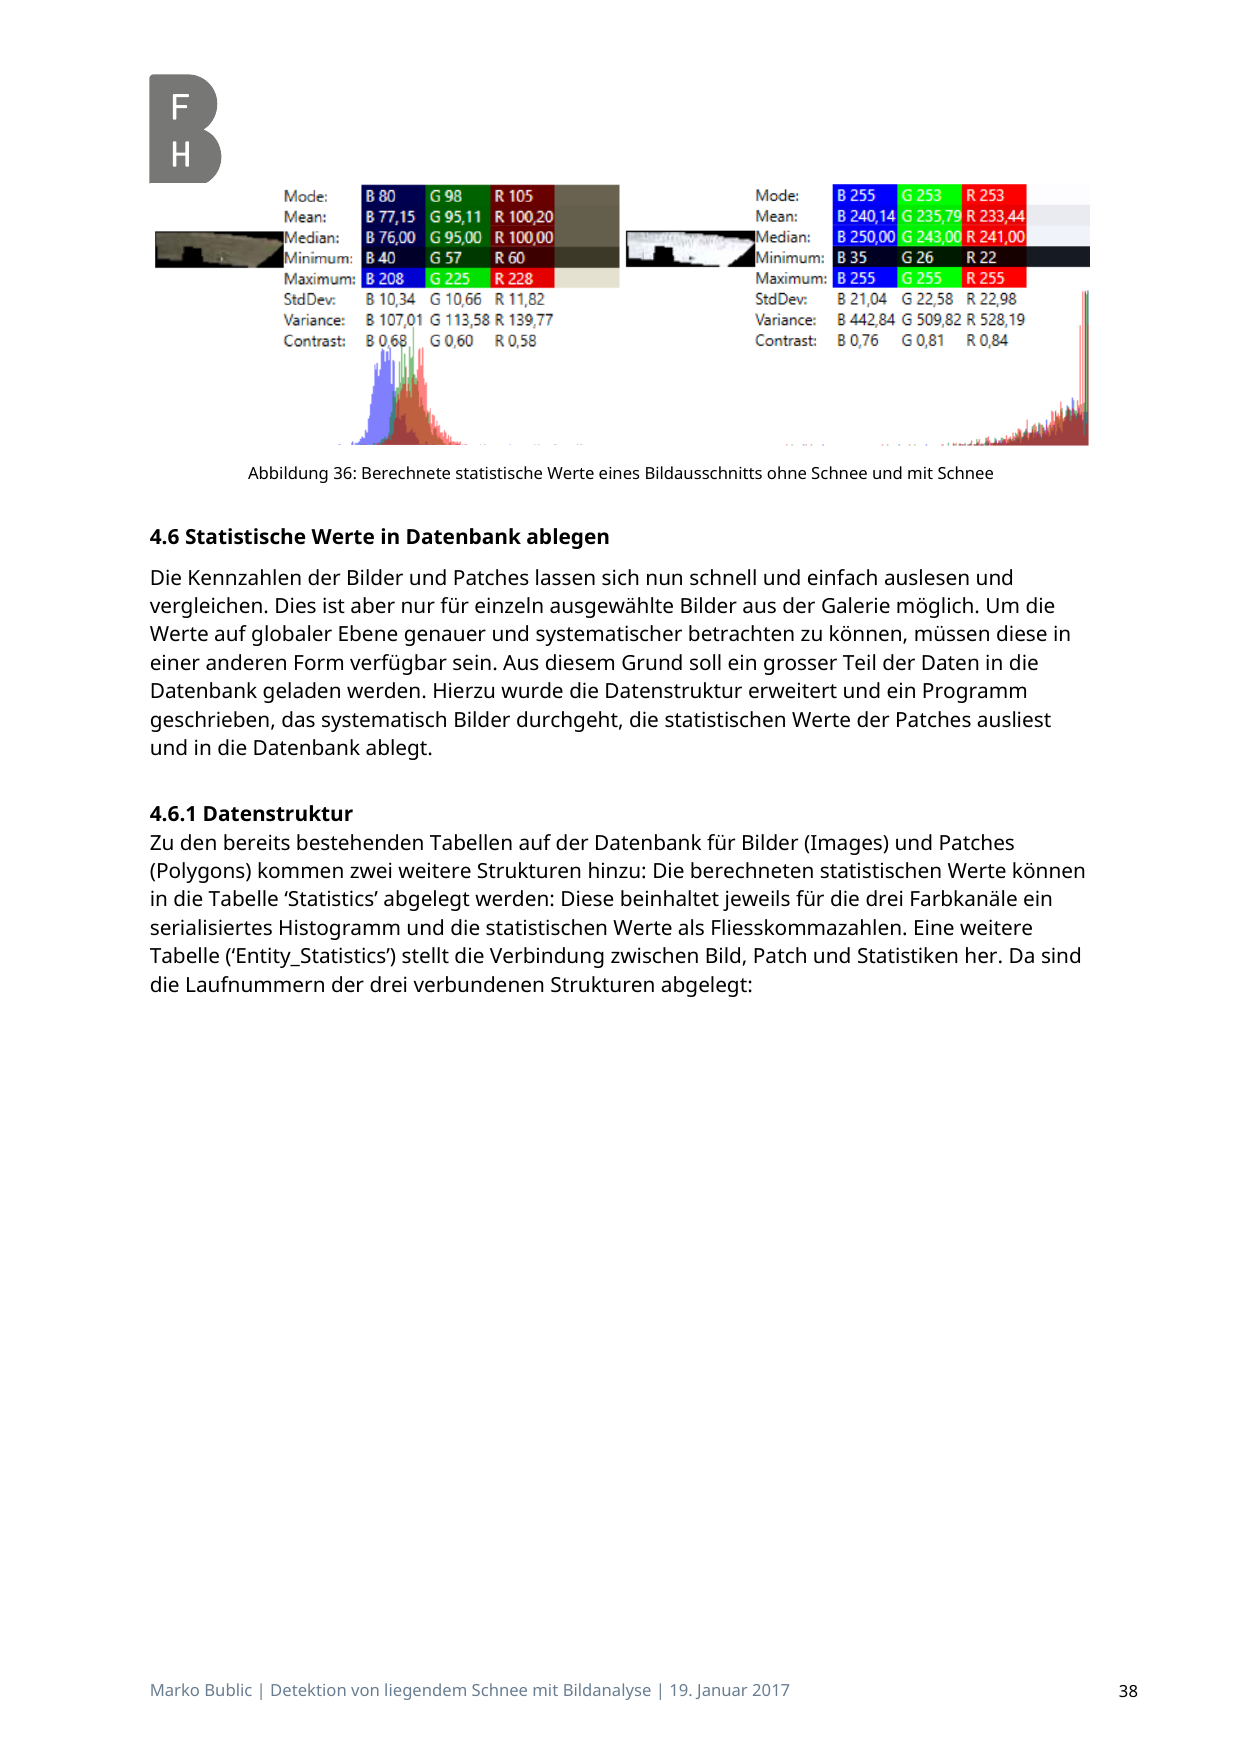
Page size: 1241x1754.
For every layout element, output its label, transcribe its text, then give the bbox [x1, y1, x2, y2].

text Zu den bereits bestehenden Tabellen auf der Datenbank für Bilder (Images) und Patches (Polygons) kommen zwei weitere Strukturen hinzu: Die berechneten statistischen Werte können in die Tabelle ‘Statistics’ abgelegt werden: Diese beinhaltet jeweils für die drei Farbkanäle ein serialisiertes Histogramm und die statistischen Werte als Fliesskommazahlen. Eine weitere Tabelle (‘Entity_Statistics’) stellt die Verbindung zwischen Bild, Patch und Statistiken her. Da sind die Laufnummern der drei verbundenen Strukturen abgelegt: [149, 828, 1093, 998]
subtitle Datenstruktur [149, 799, 1093, 828]
picture [149, 183, 1090, 447]
subtitle Statistische Werte in Datenbank ablegen [149, 522, 1093, 550]
text Abbildung 36: Berechnete statistische Werte eines Bildausschnitts ohne Schnee und mit Schnee [149, 459, 1093, 484]
text Die Kennzahlen der Bilder und Patches lassen sich nun schnell und einfach auslesen und vergleichen. Dies ist aber nur für einzeln ausgewählte Bilder aus der Galerie möglich. Um die Werte auf globaler Ebene genauer und systematischer betrachten zu können, müssen diese in einer anderen Form verfügbar sein. Aus diesem Grund soll ein grosser Teil der Daten in die Datenbank geladen werden. Hierzu wurde die Datenstruktur erweitert und ein Programm geschrieben, das systematisch Bilder durchgeht, die statistischen Werte der Patches ausliest und in die Datenbank ablegt. [149, 563, 1093, 762]
